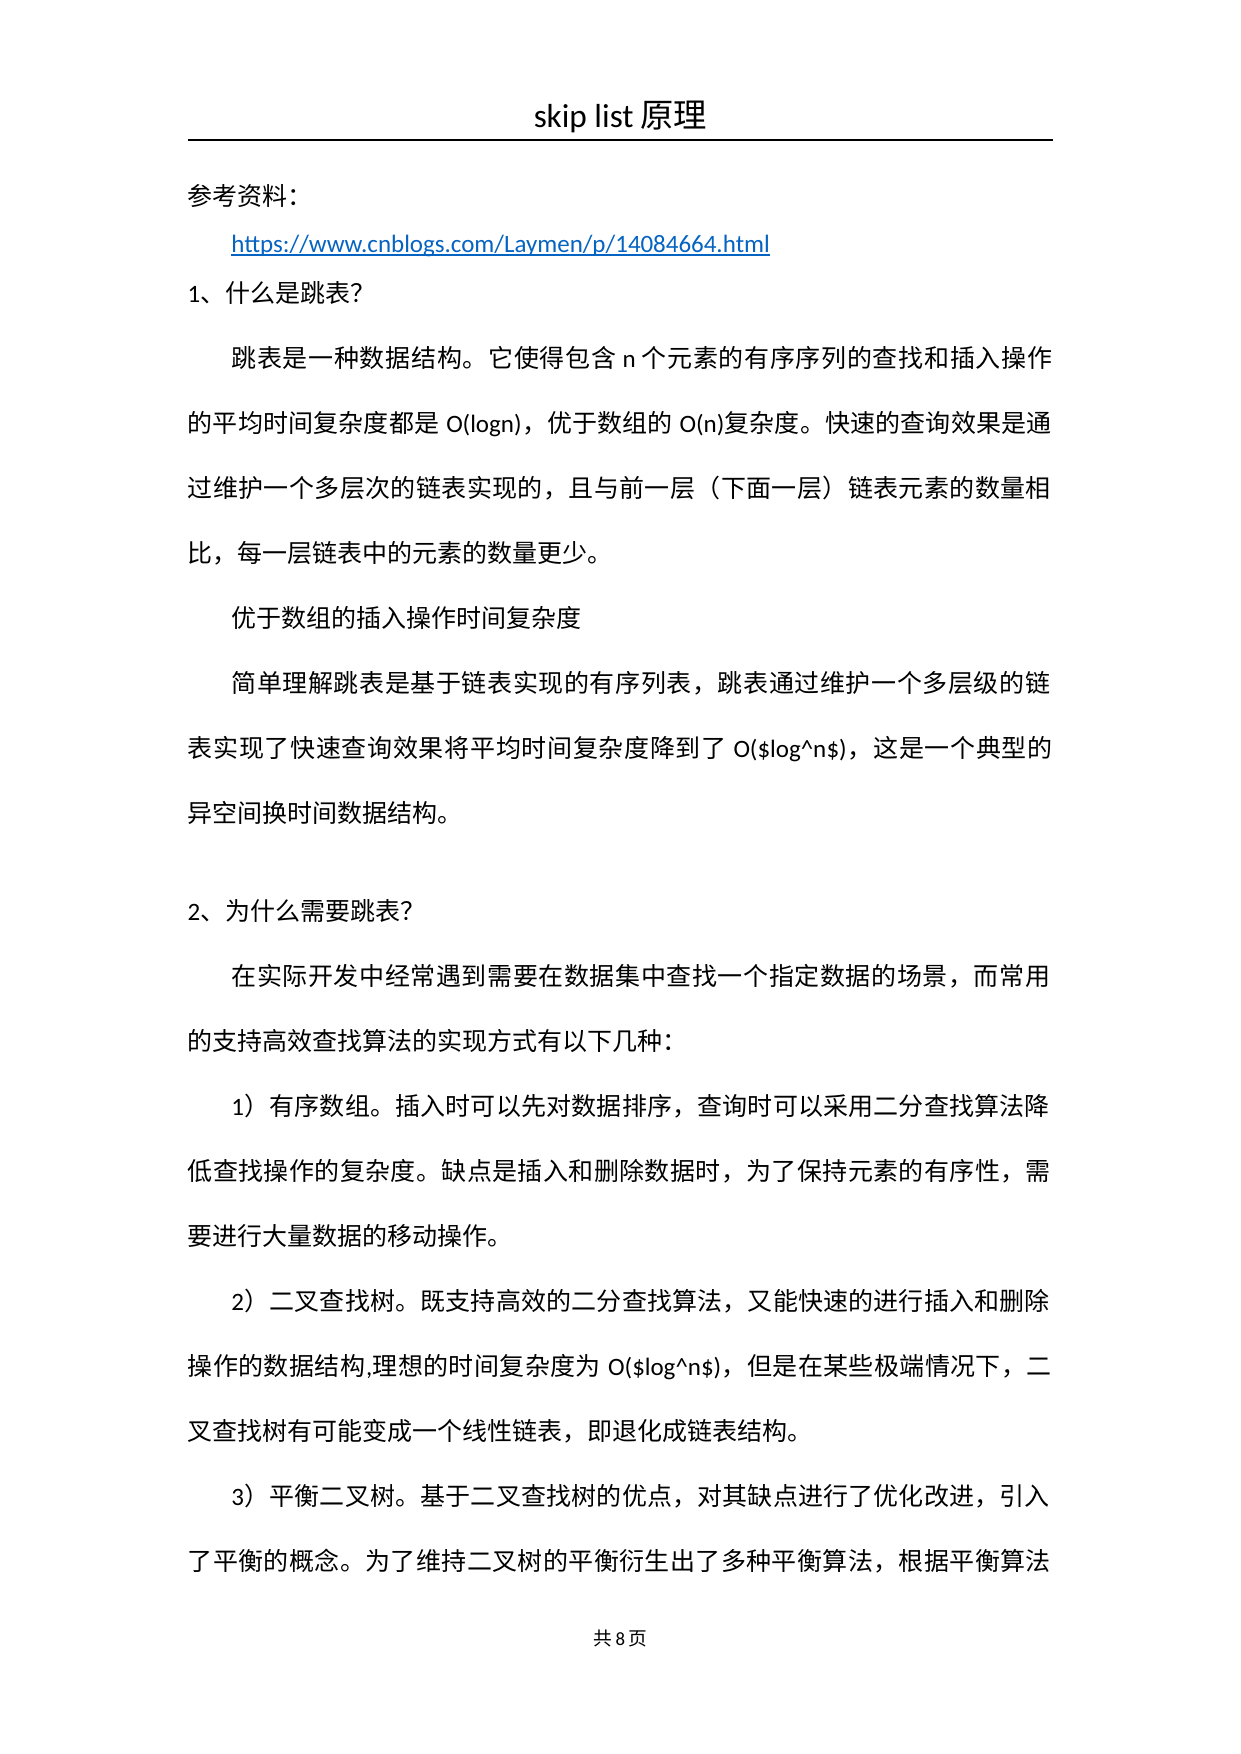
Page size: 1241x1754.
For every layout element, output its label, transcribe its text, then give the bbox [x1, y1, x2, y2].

text https://www.cnblogs.com/Laymen/p/14084664.html [187, 227, 1053, 259]
text 1、什么是跳表？ [187, 259, 1053, 324]
text 优于数组的插入操作时间复杂度 [187, 584, 1053, 649]
text 跳表是一种数据结构。它使得包含n个元素的有序序列的查找和插入操作的平均时间复杂度都是 O(logn)，优于数组的 O(n)复杂度。快速的查询效果是通过维护一个多层次的链表实现的，且与前一层（下面一层）链表元素的数量相比，每一层链表中的元素的数量更少。 [187, 324, 1053, 584]
text 2、为什么需要跳表？ [187, 877, 1053, 942]
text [187, 1462, 1053, 1592]
text 在实际开发中经常遇到需要在数据集中查找一个指定数据的场景，而常用的支持高效查找算法的实现方式有以下几种： [187, 942, 1053, 1072]
text 2）二叉查找树。既支持高效的二分查找算法，又能快速的进行插入和删除操作的数据结构,理想的时间复杂度为 O($log^n$)，但是在某些极端情况下，二叉查找树有可能变成一个线性链表，即退化成链表结构。 [187, 1267, 1053, 1462]
text 1）有序数组。插入时可以先对数据排序，查询时可以采用二分查找算法降低查找操作的复杂度。缺点是插入和删除数据时，为了保持元素的有序性，需要进行大量数据的移动操作。 [187, 1072, 1053, 1267]
text 简单理解跳表是基于链表实现的有序列表，跳表通过维护一个多层级的链表实现了快速查询效果将平均时间复杂度降到了O($log^n$)，这是一个典型的异空间换时间数据结构。 [187, 649, 1053, 844]
text 参考资料： [187, 162, 1053, 227]
